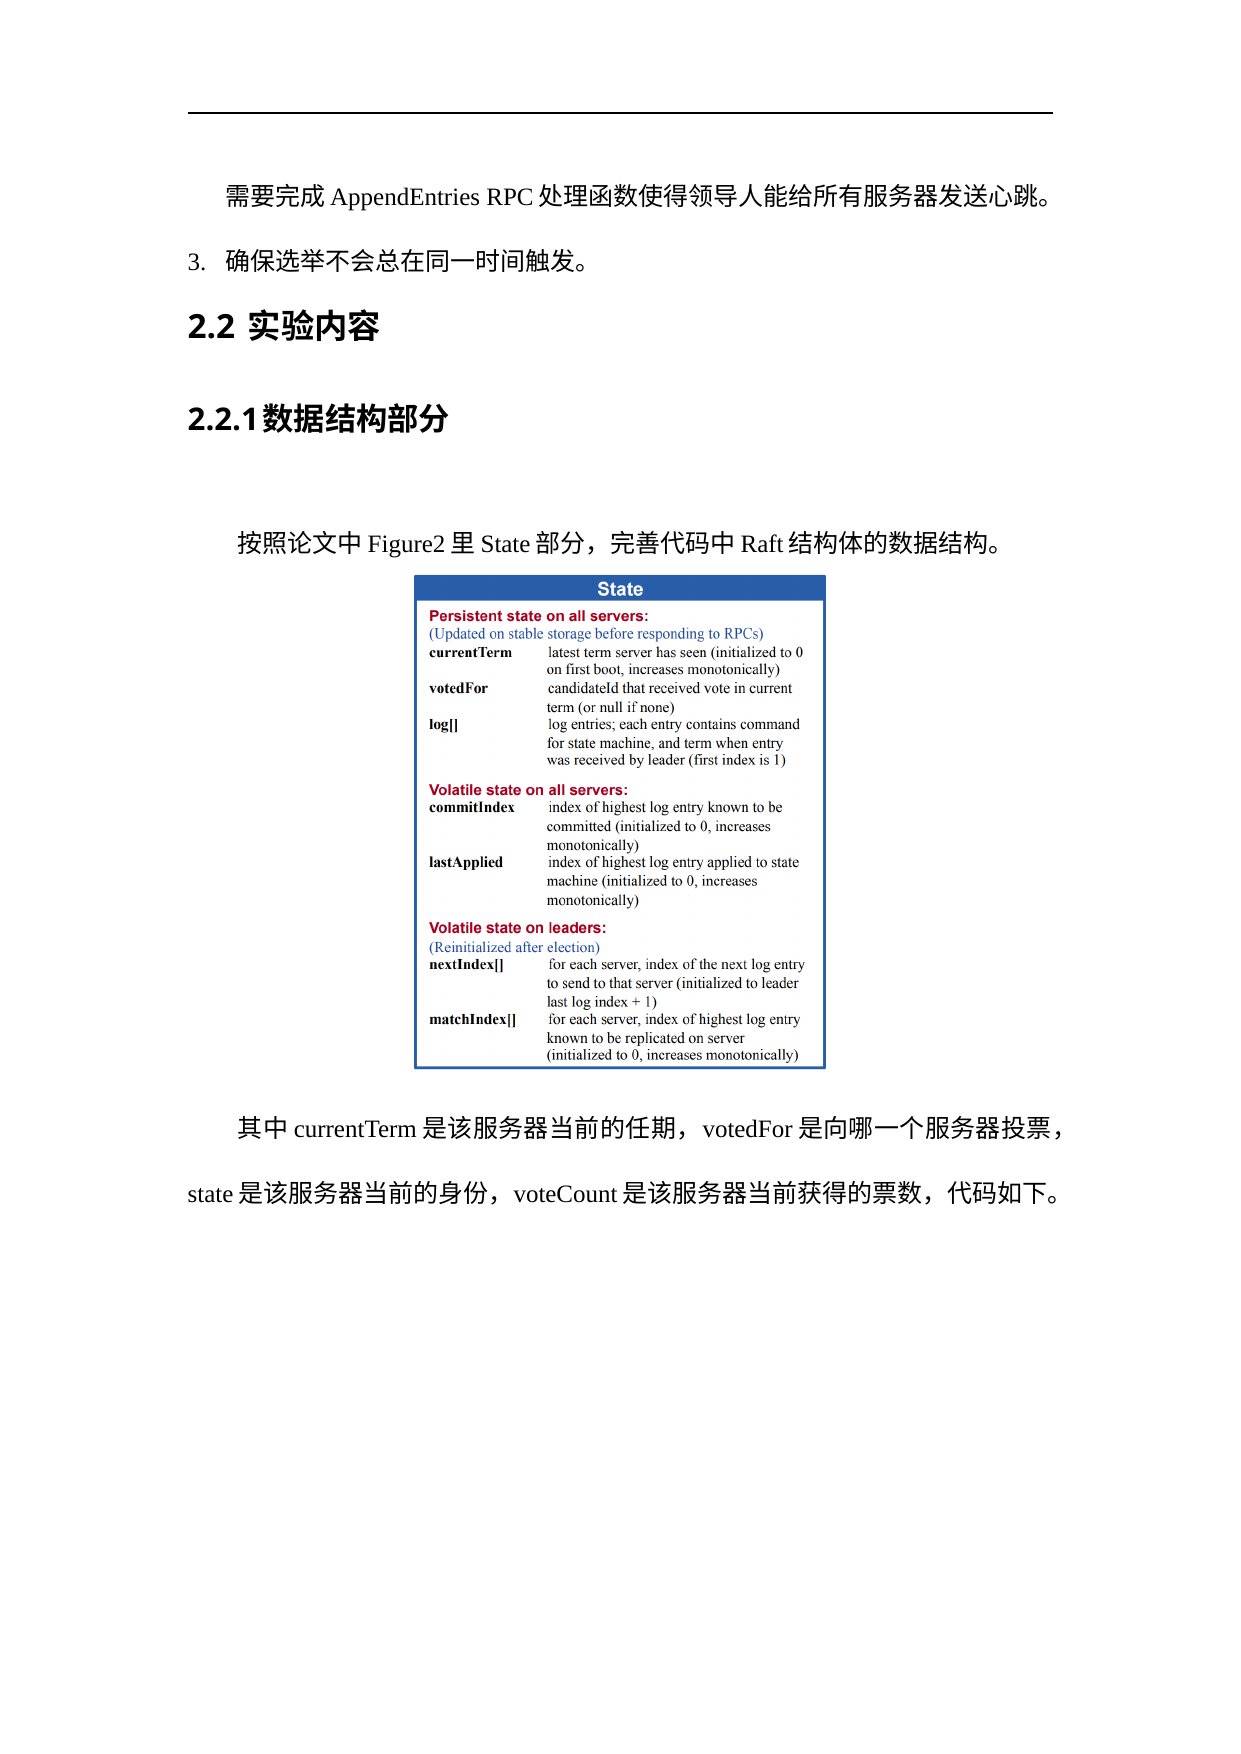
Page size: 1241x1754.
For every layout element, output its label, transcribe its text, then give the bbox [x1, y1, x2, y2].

picture [413, 574, 827, 1070]
list 确保选举不会总在同一时间触发。 [187, 227, 1053, 292]
text 其中currentTerm是该服务器当前的任期，votedFor是向哪一个服务器投票，state是该服务器当前的身份，voteCount是该服务器当前获得的票数，代码如下。 [187, 1094, 1053, 1224]
subtitle 实验内容 [187, 292, 1053, 357]
list 需要完成AppendEntries RPC处理函数使得领导人能给所有服务器发送心跳。 [225, 162, 1053, 227]
text 按照论文中Figure2里State部分，完善代码中Raft结构体的数据结构。 [187, 509, 1053, 574]
subtitle 数据结构部分 [187, 384, 1053, 449]
